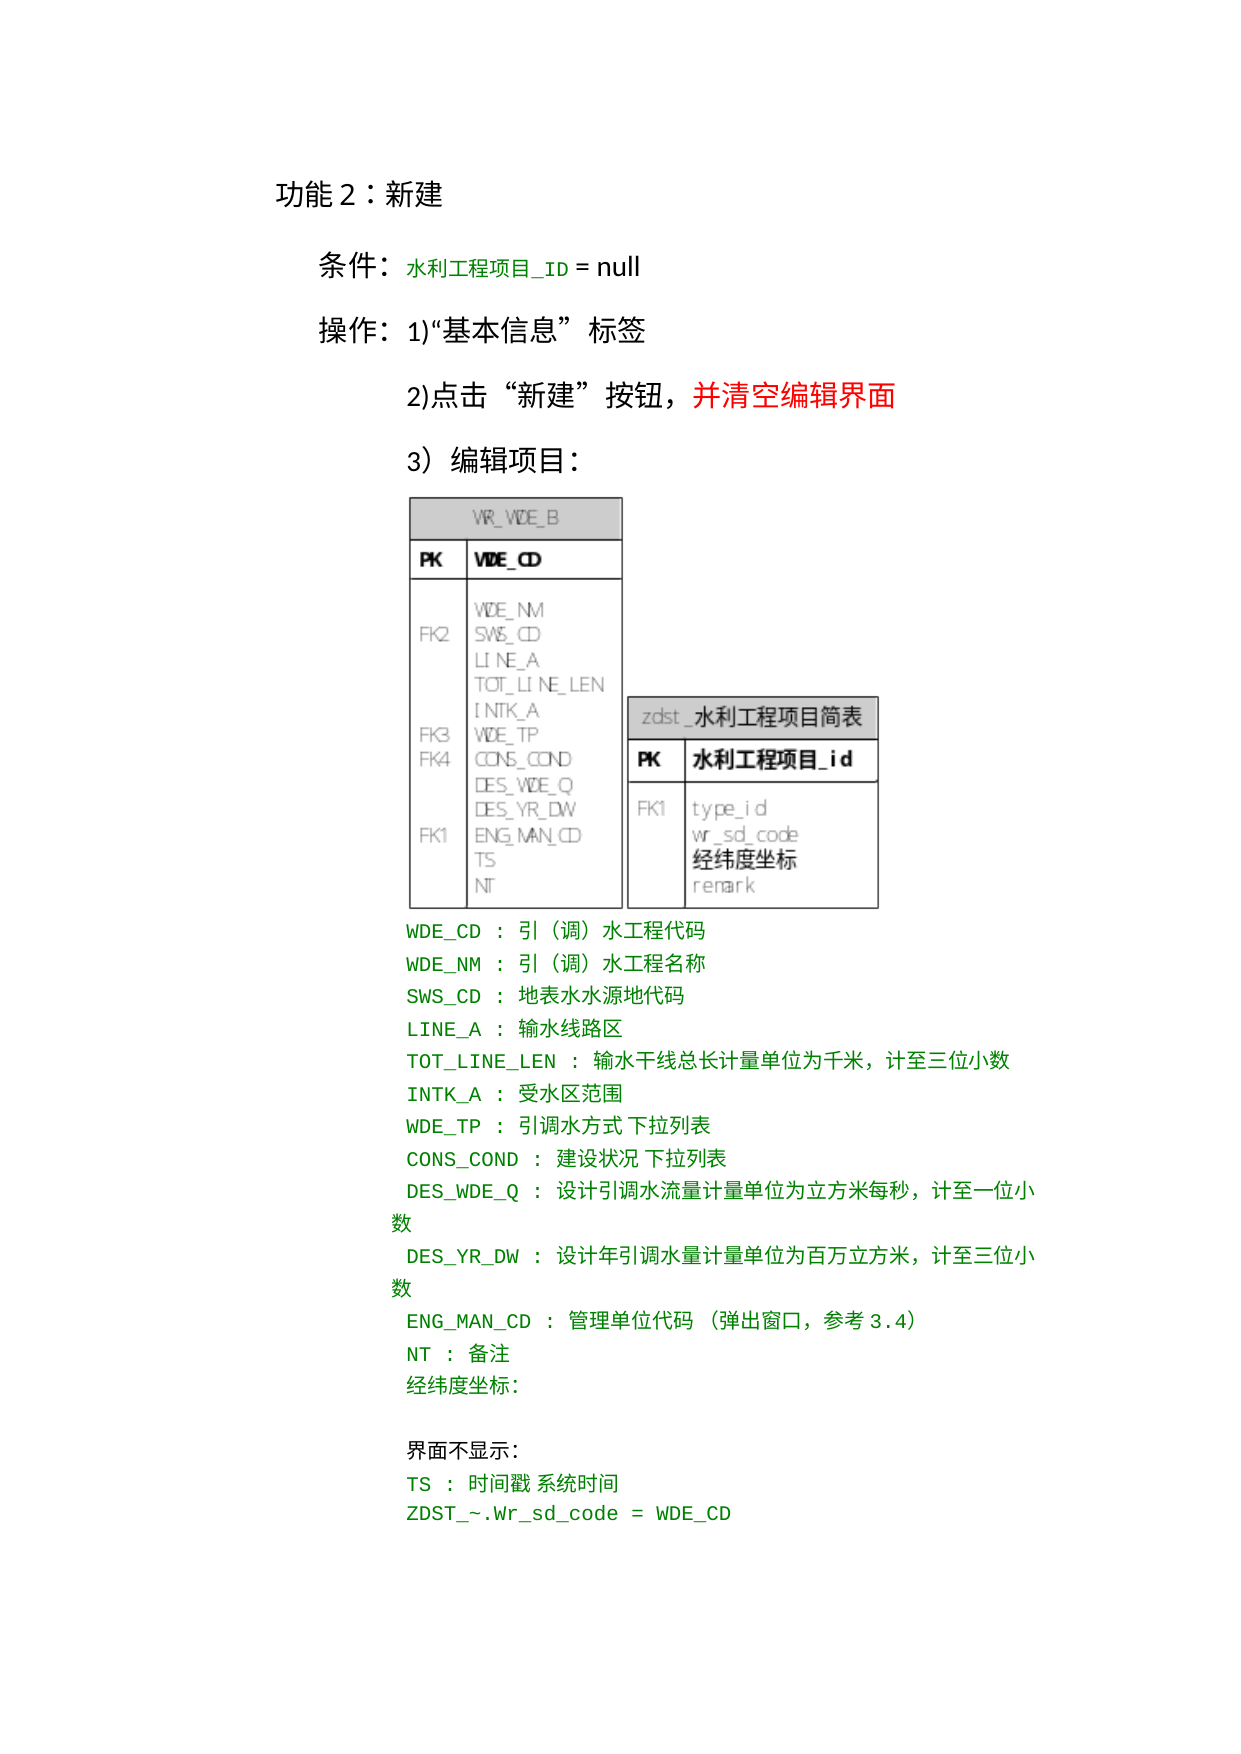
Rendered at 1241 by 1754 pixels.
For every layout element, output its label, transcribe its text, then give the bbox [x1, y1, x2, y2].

subtitle 功能2：新建 [275, 162, 1053, 227]
text NT : 备注 [392, 1336, 1053, 1369]
text 2)点击“新建”按钮，并清空编辑界面 [362, 361, 1053, 426]
text DES_YR_DW : 设计年引调水量计量单位为百万立方米，计至三位小数 [392, 1239, 1053, 1304]
text LINE_A : 输水线路区 [392, 1011, 1053, 1044]
text 经纬度坐标： [392, 1369, 1053, 1401]
text CONS_COND : 建设状况 下拉列表 [392, 1141, 1053, 1174]
text 3）编辑项目： [362, 426, 1053, 491]
text TOT_LINE_LEN : 输水干线总长计量单位为千米，计至三位小数 [392, 1044, 1053, 1076]
text WDE_CD : 引（调）水工程代码 [392, 914, 1053, 946]
text INTK_A : 受水区范围 [392, 1076, 1053, 1109]
text WDE_TP : 引调水方式 下拉列表 [392, 1109, 1053, 1141]
text 操作：1)“基本信息”标签 [275, 296, 1053, 361]
text WDE_NM : 引（调）水工程名称 [392, 946, 1053, 979]
text 界面不显示： [392, 1434, 1053, 1466]
text SWS_CD : 地表水水源地代码 [392, 979, 1053, 1011]
text TS : 时间戳 系统时间 [392, 1466, 1053, 1499]
text DES_WDE_Q : 设计引调水流量计量单位为立方米每秒，计至一位小数 [392, 1174, 1053, 1239]
text ENG_MAN_CD : 管理单位代码 （弹出窗口，参考3.4） [392, 1304, 1053, 1336]
text ZDST_~.Wr_sd_code = WDE_CD [392, 1499, 1053, 1531]
text 条件：水利工程项目_ID = null [275, 231, 1053, 296]
